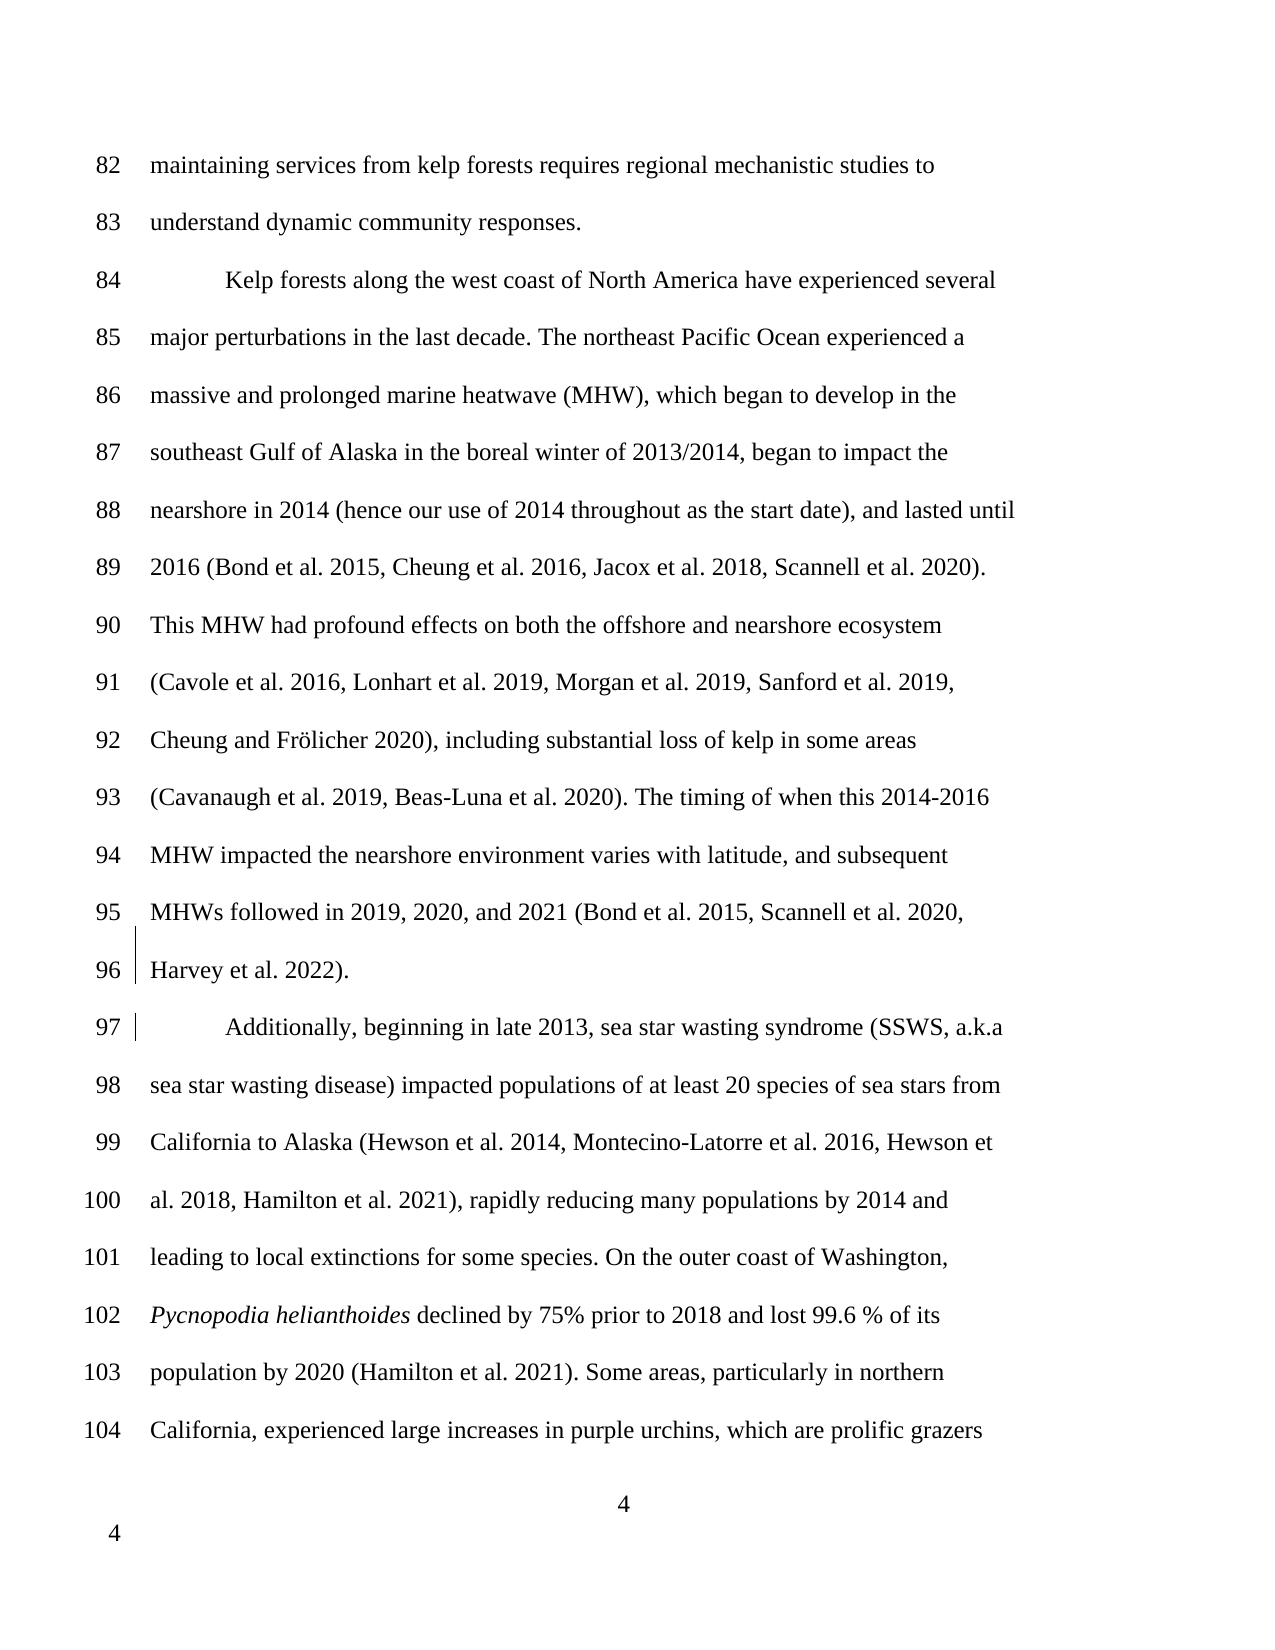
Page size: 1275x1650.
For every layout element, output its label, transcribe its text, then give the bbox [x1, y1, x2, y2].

text Kelp forests along the west coast of North America have experienced several major perturbations in the last decade. The northeast Pacific Ocean experienced a massive and prolonged marine heatwave (MHW), which began to develop in the southeast Gulf of Alaska in the boreal winter of 2013/2014, began to impact the nearshore in 2014 (hence our use of 2014 throughout as the start date), and lasted until 2016 (Bond et al. 2015, Cheung et al. 2016, Jacox et al. 2018, Scannell et al. 2020). This MHW had profound effects on both the offshore and nearshore ecosystem (Cavole et al. 2016, Lonhart et al. 2019, Morgan et al. 2019, Sanford et al. 2019, Cheung and Frölicher 2020), including substantial loss of kelp in some areas (Cavanaugh et al. 2019, Beas-Luna et al. 2020). The timing of when this 2014-2016 MHW impacted the nearshore environment varies with latitude, and subsequent MHWs followed in 2019, 2020, and 2021 (Bond et al. 2015, Scannell et al. 2020, Harvey et al. 2022). [150, 265, 1022, 984]
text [150, 150, 1022, 236]
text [150, 1012, 1022, 1444]
